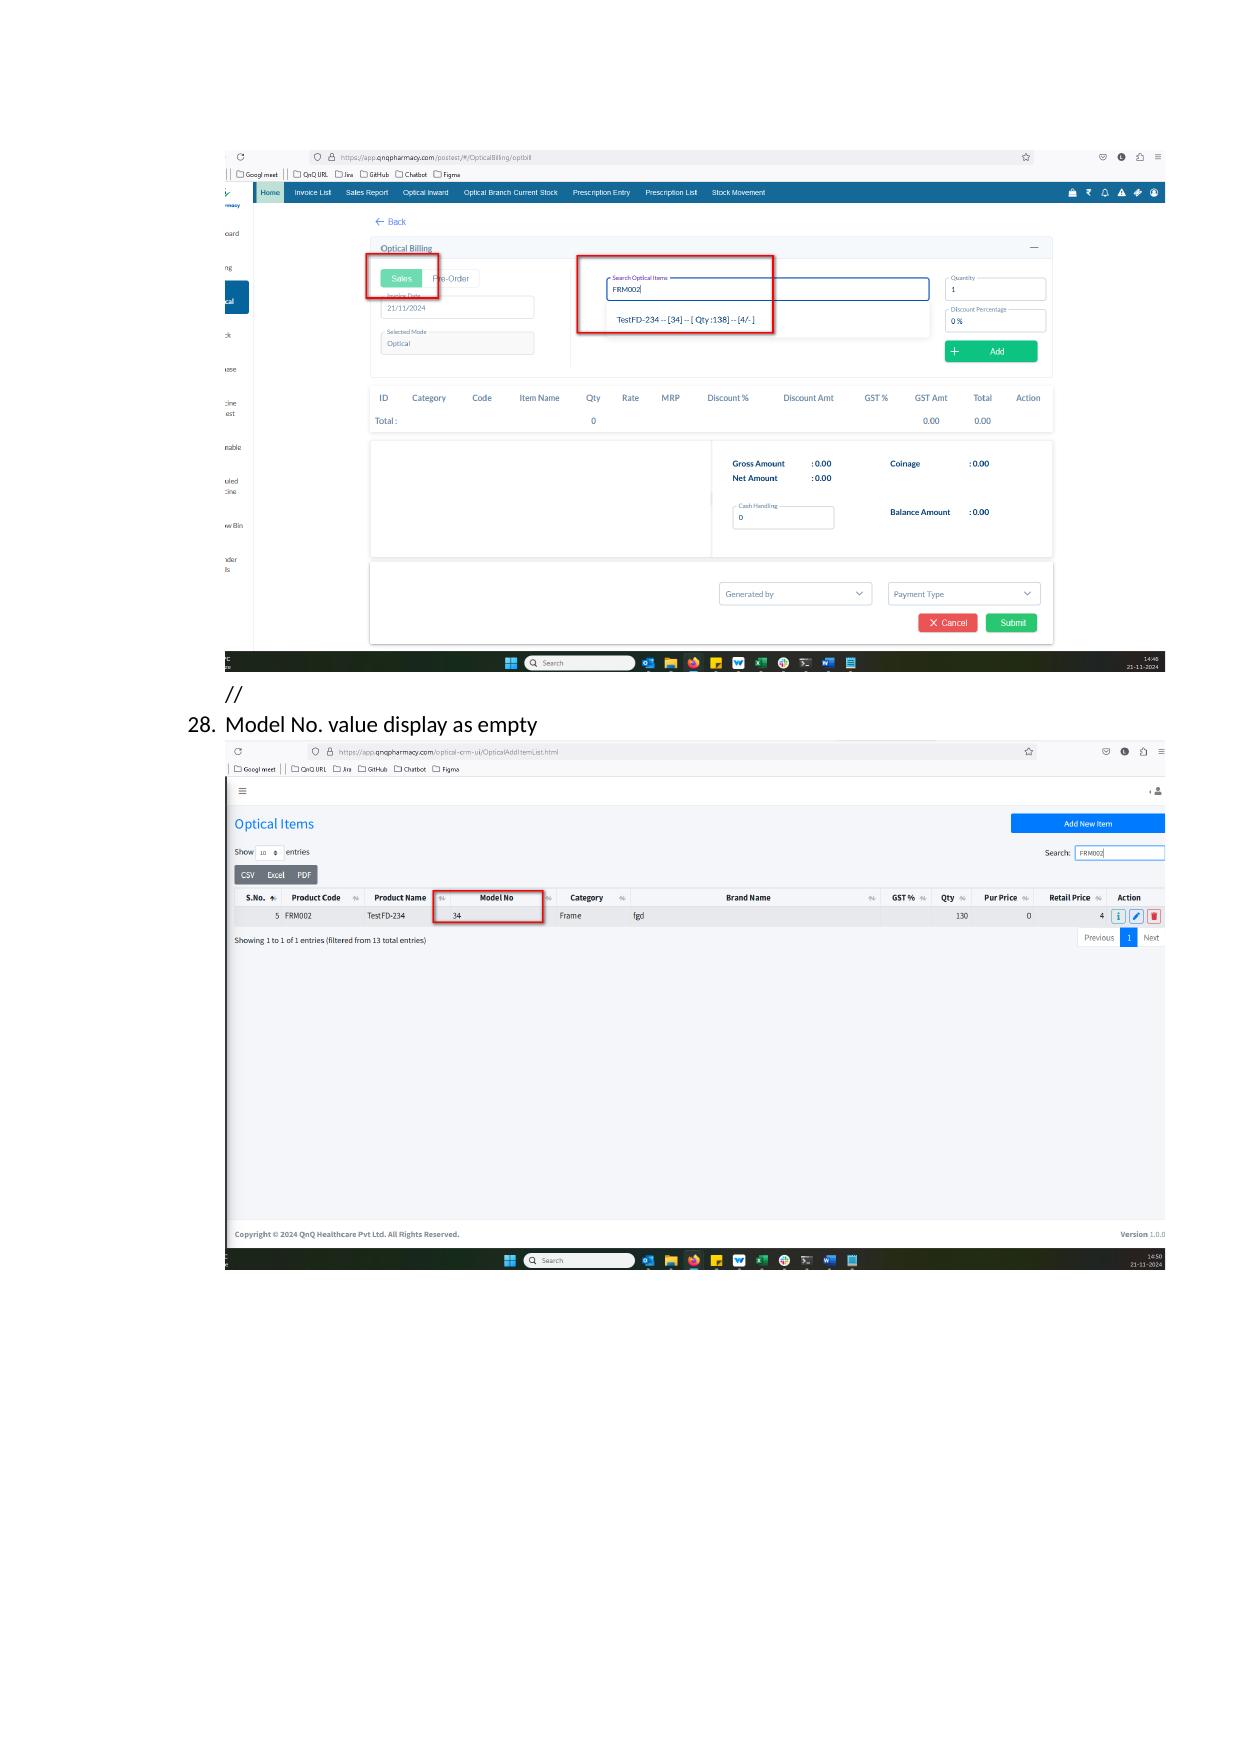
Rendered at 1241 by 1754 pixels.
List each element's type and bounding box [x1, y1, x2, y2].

picture [225, 150, 1166, 672]
list [187, 150, 1090, 708]
picture [225, 740, 1166, 1270]
list [187, 710, 1090, 1276]
